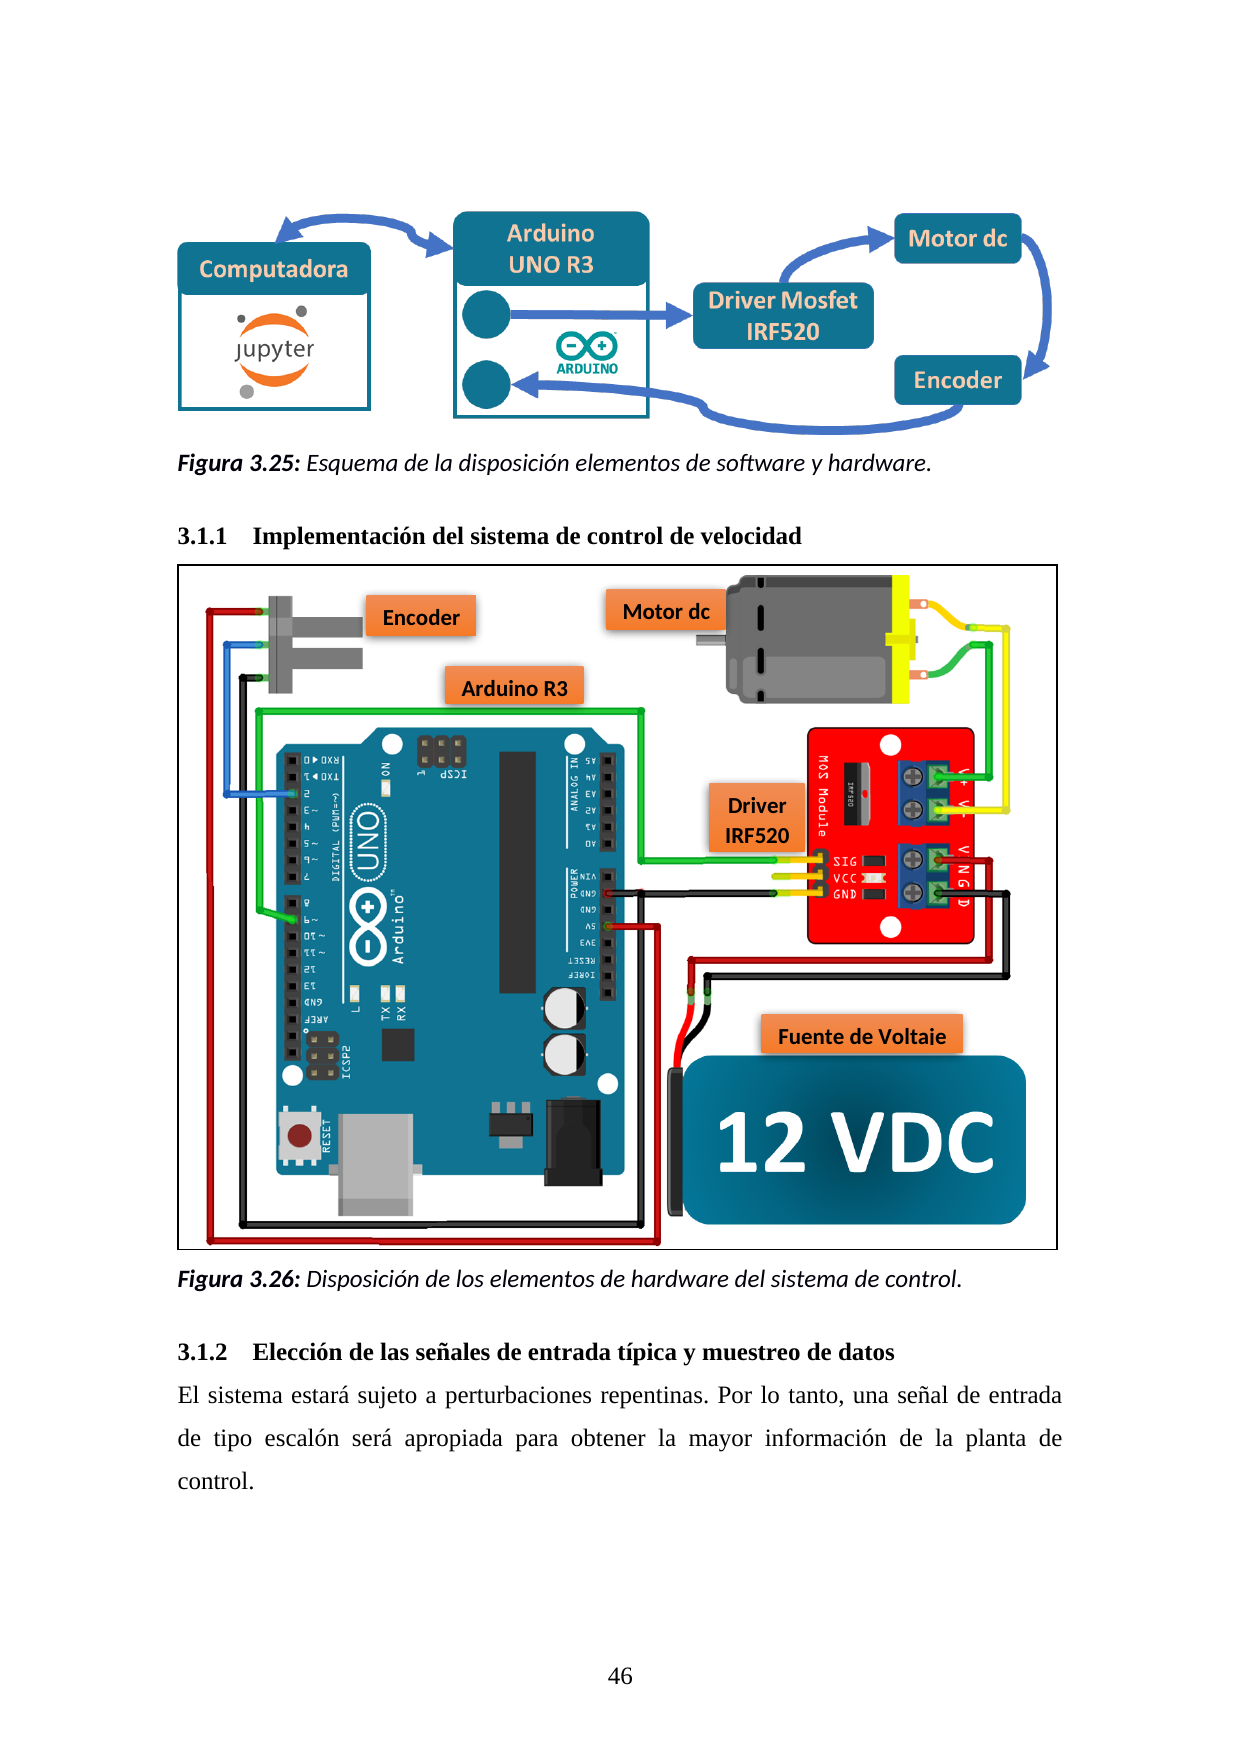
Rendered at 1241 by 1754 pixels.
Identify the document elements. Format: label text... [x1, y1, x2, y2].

picture [202, 575, 1051, 1249]
subtitle Elección de las señales de entrada típica y muestreo de datos [177, 1337, 1063, 1366]
text El sistema estará sujeto a perturbaciones repentinas. Por lo tanto, una señal de entrada de tipo escalón será apropiada para obtener la mayor información de la planta de control. [177, 1380, 1063, 1495]
picture [177, 207, 1052, 435]
subtitle Implementación del sistema de control de velocidad [177, 521, 1063, 550]
